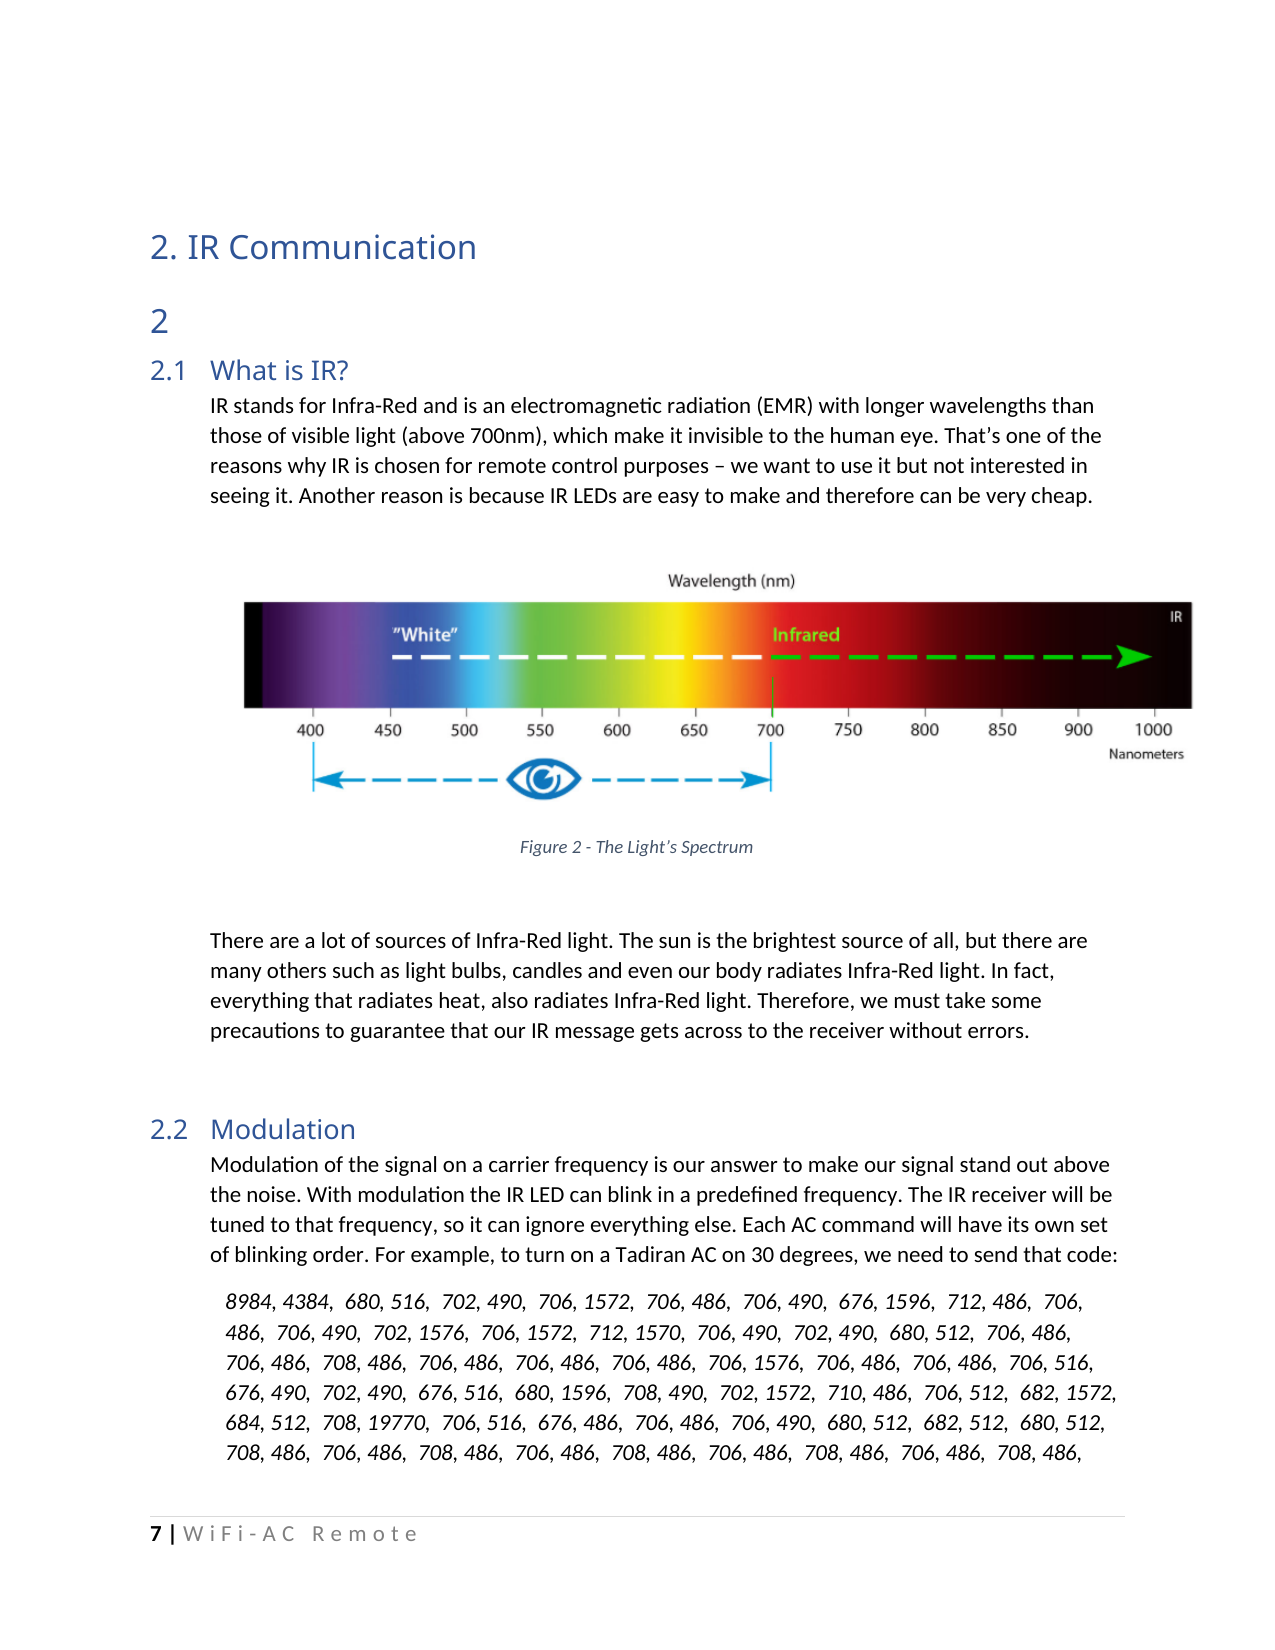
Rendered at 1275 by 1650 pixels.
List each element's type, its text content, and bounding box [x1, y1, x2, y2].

text IR stands for Infra-Red and is an electromagnetic radiation (EMR) with longer wavelengths than those of visible light (above 700nm), which make it invisible to the human eye. That’s one of the reasons why IR is chosen for remote control purposes – we want to use it but not interested in seeing it. Another reason is because IR LEDs are easy to make and therefore can be very cheap. [210, 391, 1125, 509]
text Modulation of the signal on a carrier frequency is our answer to make our signal stand out above the noise. With modulation the IR LED can blink in a predefined frequency. The IR receiver will be tuned to that frequency, so it can ignore everything else. Each AC command will have its own set of blinking order. For example, to turn on a Tadiran AC on 30 degrees, we need to send that code: [210, 1150, 1125, 1268]
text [225, 1287, 1125, 1466]
text There are a lot of sources of Infra-Red light. The sun is the brightest source of all, but there are many others such as light bulbs, candles and even our body radiates Infra-Red light. In fact, everything that radiates heat, also radiates Infra-Red light. Therefore, we must take some precautions to guarantee that our IR message gets across to the receiver without errors. [210, 926, 1125, 1044]
picture [232, 558, 1208, 817]
subtitle IR Communication [150, 224, 1125, 269]
subtitle Modulation [150, 1110, 1125, 1147]
subtitle What is IR? [150, 351, 1125, 388]
